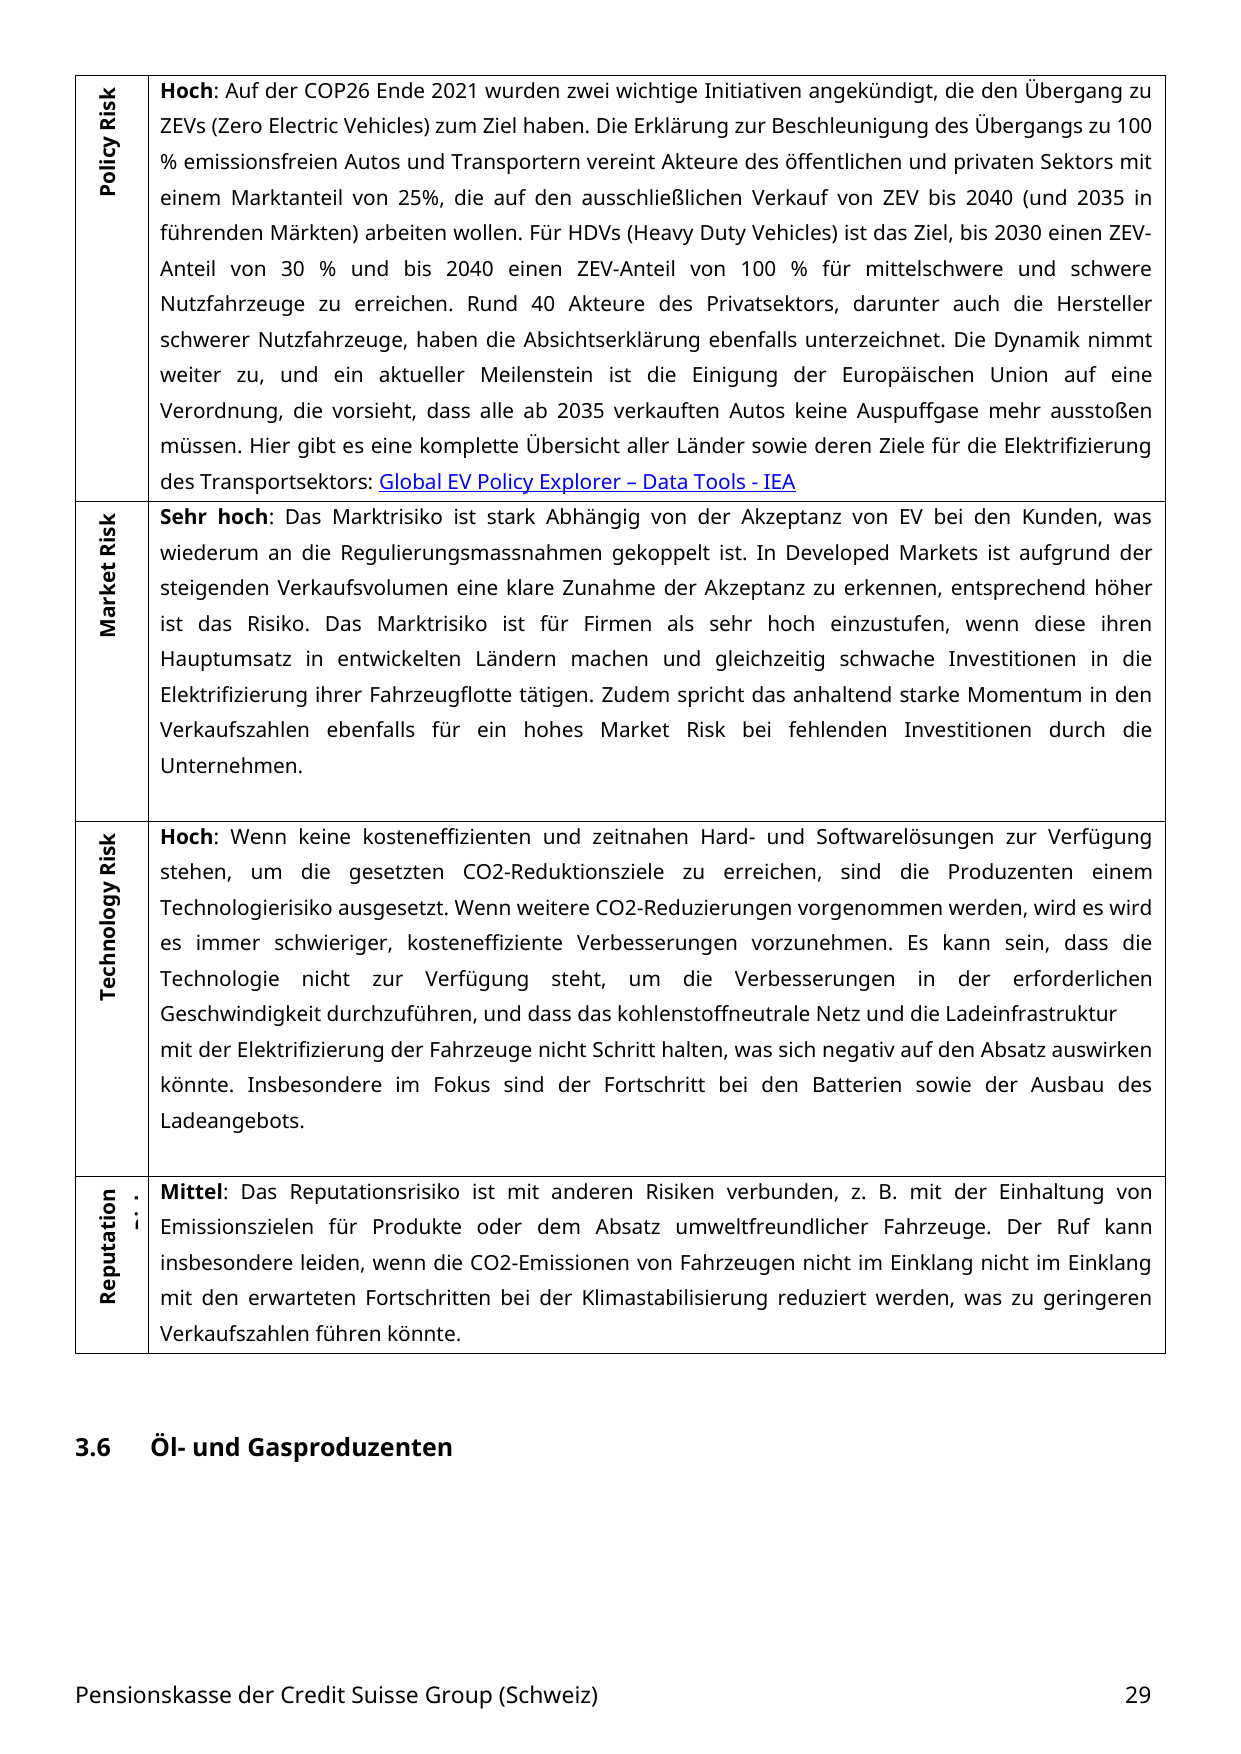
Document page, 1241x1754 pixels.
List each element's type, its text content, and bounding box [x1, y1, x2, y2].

subtitle Öl- und Gasproduzenten [75, 1429, 1165, 1463]
table_cell Market Risk [76, 502, 148, 821]
table_cell Hoch: Wenn keine kosteneffizienten und zeitnahen Hard- und Softwarelösungen zur Verfügung stehen, um die gesetzten CO2-Reduktionsziele zu erreichen, sind die Produzenten einem Technologierisiko ausgesetzt. Wenn weitere CO2-Reduzierungen vorgenommen werden, wird es wird es immer schwieriger, kosteneffiziente Verbesserungen vorzunehmen. Es kann sein, dass die Technologie nicht zur Verfügung steht, um die Verbesserungen in der erforderlichen Geschwindigkeit durchzuführen, und dass das kohlenstoffneutrale Netz und die Ladeinfrastruktur mit der Elektrifizierung der Fahrzeuge nicht Schritt halten, was sich negativ auf den Absatz auswirken könnte. Insbesondere im Fokus sind der Fortschritt bei den Batterien sowie der Ausbau des Ladeangebots. [149, 822, 1165, 1176]
table_cell Technology Risk [76, 822, 148, 1176]
table_cell Policy Risk [76, 76, 148, 501]
table_cell Hoch: Auf der COP26 Ende 2021 wurden zwei wichtige Initiativen angekündigt, die den Übergang zu ZEVs (Zero Electric Vehicles) zum Ziel haben. Die Erklärung zur Beschleunigung des Übergangs zu 100 % emissionsfreien Autos und Transportern vereint Akteure des öffentlichen und privaten Sektors mit einem Marktanteil von 25%, die auf den ausschließlichen Verkauf von ZEV bis 2040 (und 2035 in führenden Märkten) arbeiten wollen. Für HDVs (Heavy Duty Vehicles) ist das Ziel, bis 2030 einen ZEV-Anteil von 30 % und bis 2040 einen ZEV-Anteil von 100 % für mittelschwere und schwere Nutzfahrzeuge zu erreichen. Rund 40 Akteure des Privatsektors, darunter auch die Hersteller schwerer Nutzfahrzeuge, haben die Absichtserklärung ebenfalls unterzeichnet. Die Dynamik nimmt weiter zu, und ein aktueller Meilenstein ist die Einigung der Europäischen Union auf eine Verordnung, die vorsieht, dass alle ab 2035 verkauften Autos keine Auspuffgase mehr ausstoßen müssen. Hier gibt es eine komplette Übersicht aller Länder sowie deren Ziele für die Elektrifizierung des Transportsektors: Global EV Policy Explorer – Data Tools - IEA [149, 76, 1165, 501]
table_cell Mittel: Das Reputationsrisiko ist mit anderen Risiken verbunden, z. B. mit der Einhaltung von Emissionszielen für Produkte oder dem Absatz umweltfreundlicher Fahrzeuge. Der Ruf kann insbesondere leiden, wenn die CO2-Emissionen von Fahrzeugen nicht im Einklang nicht im Einklang mit den erwarteten Fortschritten bei der Klimastabilisierung reduziert werden, was zu geringeren Verkaufszahlen führen könnte. [149, 1177, 1165, 1353]
table_cell Reputation Risk [76, 1177, 148, 1353]
table_cell Sehr hoch: Das Marktrisiko ist stark Abhängig von der Akzeptanz von EV bei den Kunden, was wiederum an die Regulierungsmassnahmen gekoppelt ist. In Developed Markets ist aufgrund der steigenden Verkaufsvolumen eine klare Zunahme der Akzeptanz zu erkennen, entsprechend höher ist das Risiko. Das Marktrisiko ist für Firmen als sehr hoch einzustufen, wenn diese ihren Hauptumsatz in entwickelten Ländern machen und gleichzeitig schwache Investitionen in die Elektrifizierung ihrer Fahrzeugflotte tätigen. Zudem spricht das anhaltend starke Momentum in den Verkaufszahlen ebenfalls für ein hohes Market Risk bei fehlenden Investitionen durch die Unternehmen. [149, 502, 1165, 821]
